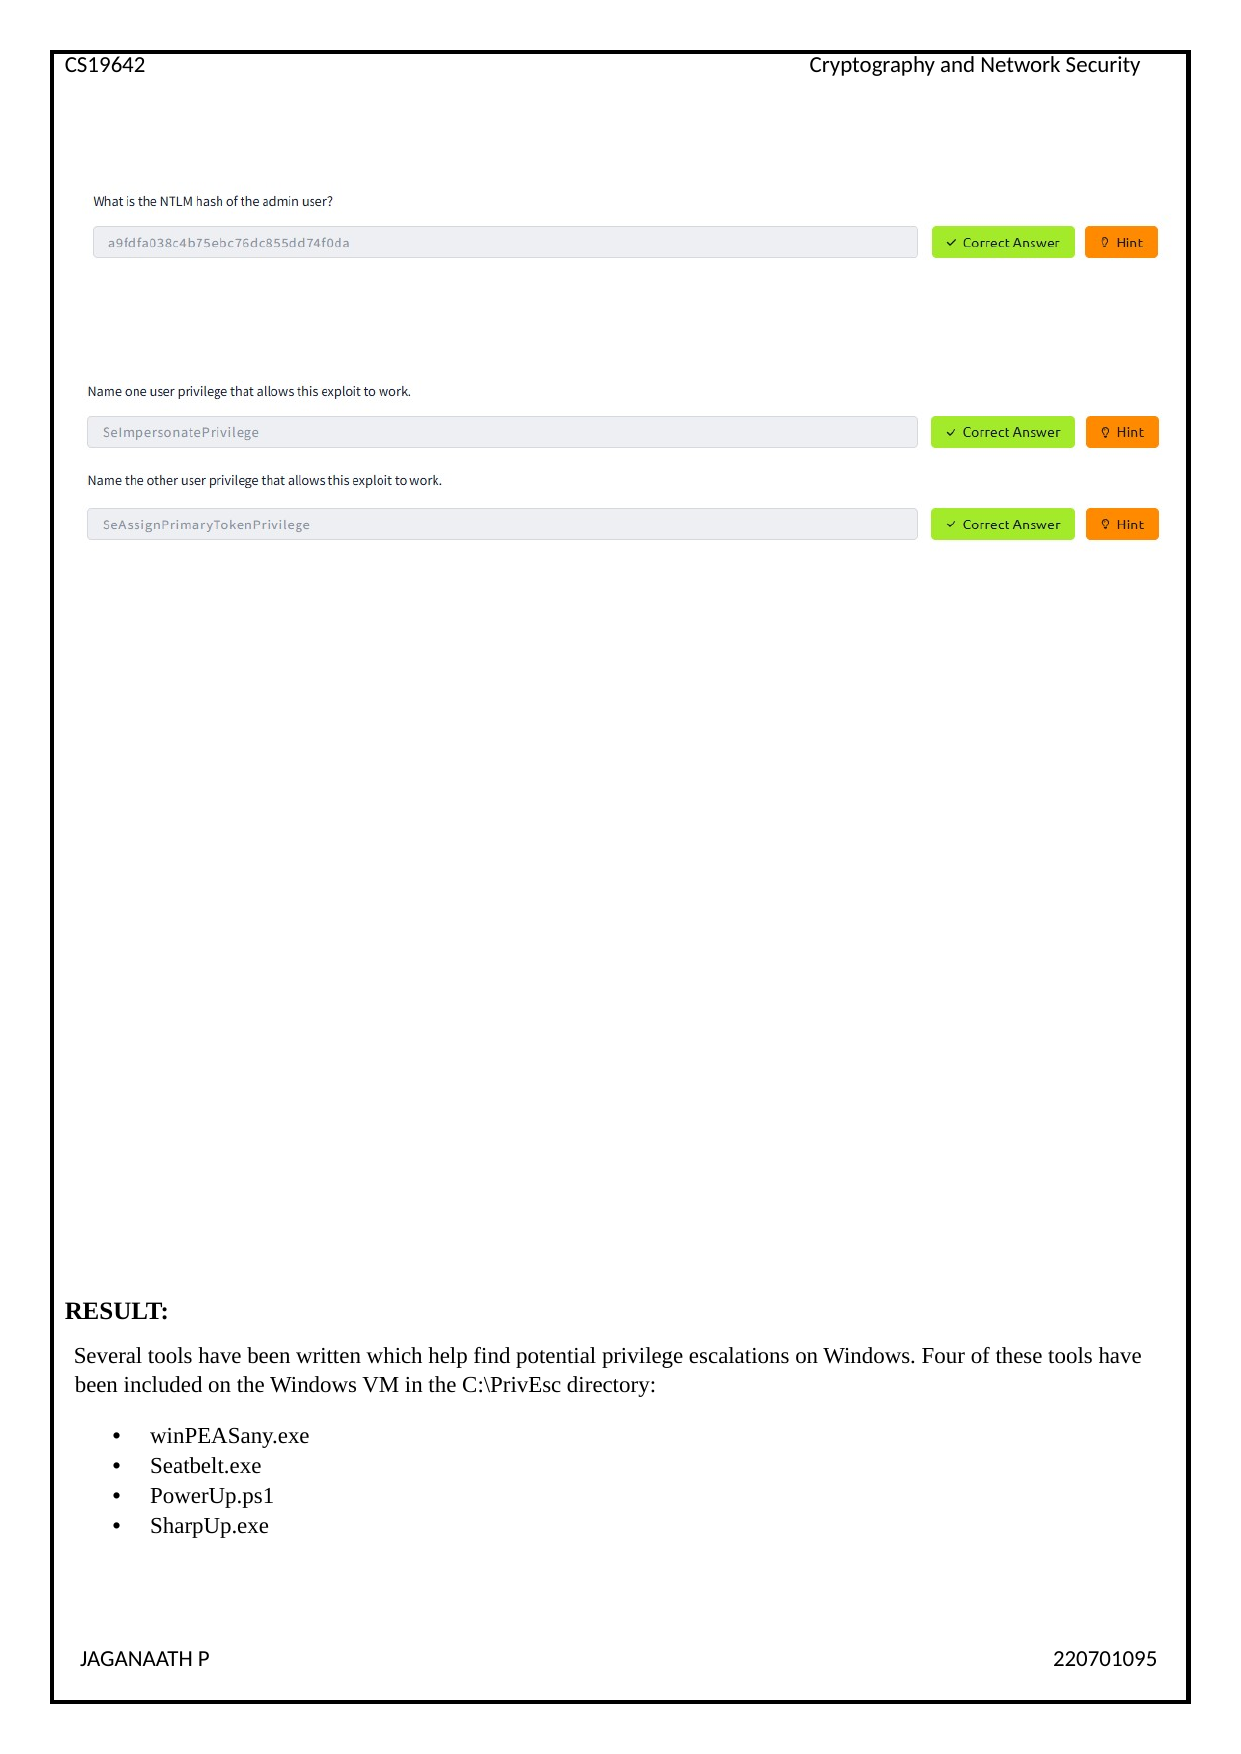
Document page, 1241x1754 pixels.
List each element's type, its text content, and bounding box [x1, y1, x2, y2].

picture [81, 380, 1172, 561]
text RESULT: [64, 1296, 1172, 1325]
list PowerUp.ps1 [112, 1482, 1166, 1508]
picture [81, 182, 1172, 279]
list SharpUp.exe [112, 1512, 1166, 1538]
text Several tools have been written which help find potential privilege escalations on Windows. Four of these tools have been included on the Windows VM in the C:\PrivEsc directory: [73, 1342, 1166, 1398]
list winPEASany.exe [112, 1422, 1166, 1448]
list Seatbelt.exe [112, 1452, 1166, 1478]
